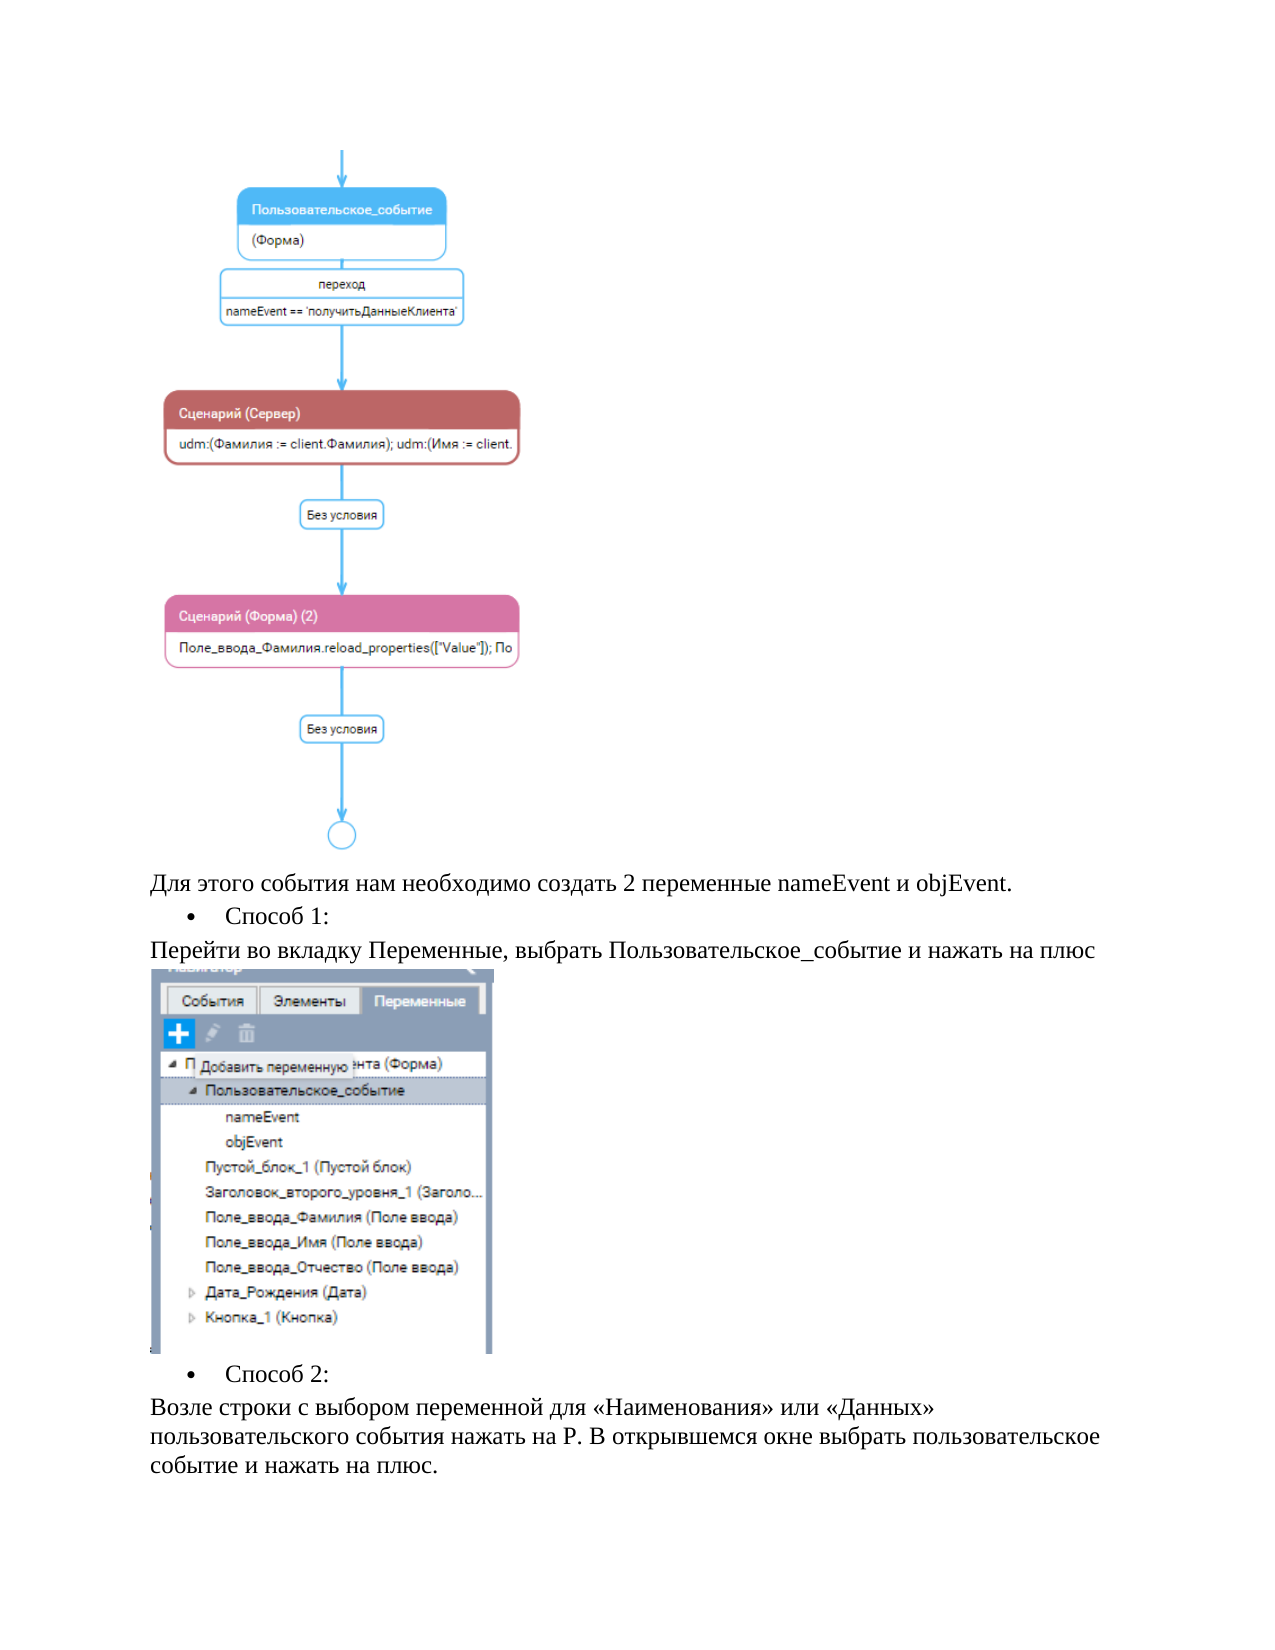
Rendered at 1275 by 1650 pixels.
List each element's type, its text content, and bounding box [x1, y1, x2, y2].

text Перейти во вкладку Переменные, выбрать Пользовательское_событие и нажать на плюс [150, 935, 1125, 964]
text Возле строки с выбором переменной для «Наименования» или «Данных» пользовательского события нажать на Р. В открывшемся окне выбрать пользовательское событие и нажать на плюс. [150, 1392, 1125, 1479]
list Способ 1: [187, 901, 1125, 930]
list Способ 2: [187, 1359, 1125, 1387]
picture [150, 969, 494, 1354]
picture [150, 150, 541, 863]
text Для этого события нам необходимо создать 2 переменные nameEvent и objEvent. [150, 868, 1125, 896]
